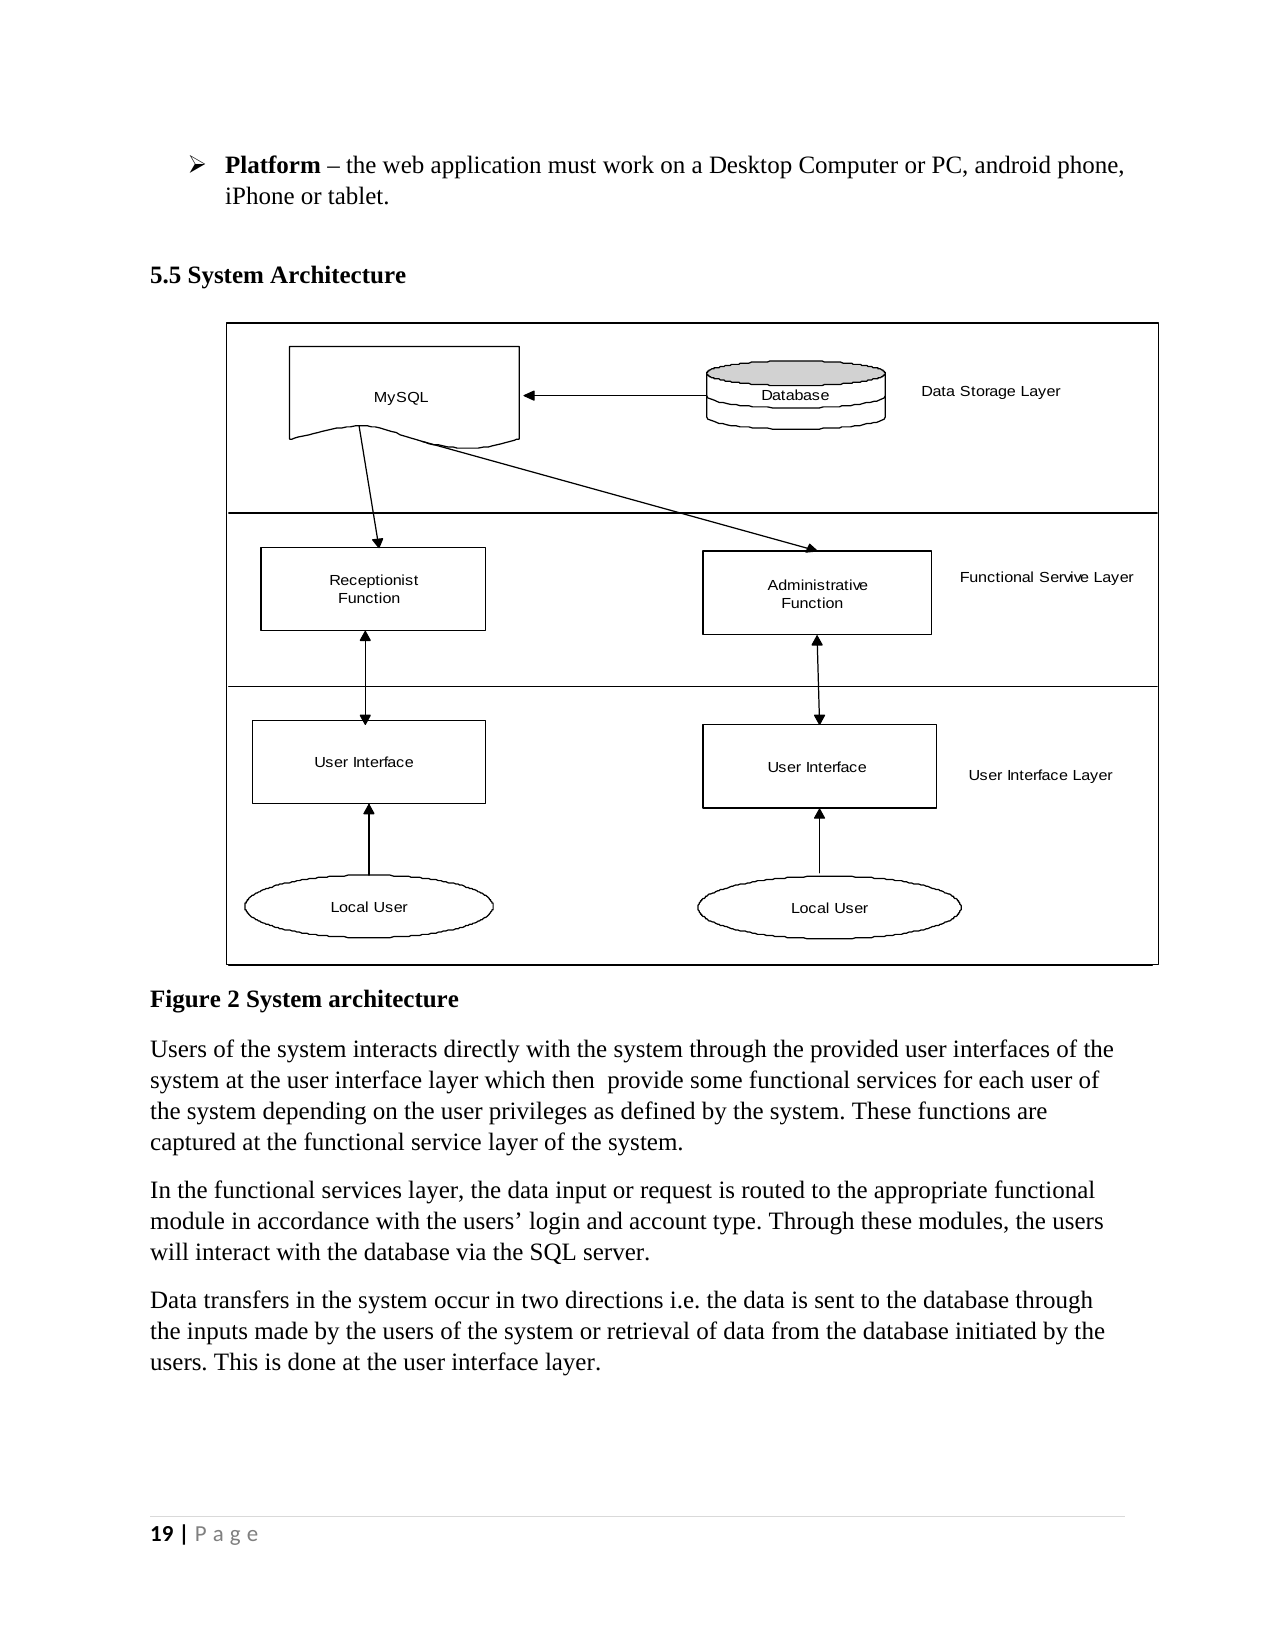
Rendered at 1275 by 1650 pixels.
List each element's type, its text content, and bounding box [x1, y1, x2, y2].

text Users of the system interacts directly with the system through the provided user interfaces of the system at the user interface layer which then provide some functional services for each user of the system depending on the user privileges as defined by the system. These functions are captured at the functional service layer of the system. [150, 1034, 1125, 1156]
text In the functional services layer, the data input or request is routed to the appropriate functional module in accordance with the users’ login and account type. Through these modules, the users will interact with the database via the SQL server. [150, 1175, 1125, 1266]
list Platform – the web application must work on a Desktop Computer or PC, android phone, iPhone or tablet. [187, 150, 1125, 210]
subtitle 5.5 System Architecture [150, 260, 1125, 288]
text Figure 2 System architecture [150, 984, 1125, 1013]
text Data transfers in the system occur in two directions i.e. the data is sent to the database through the inputs made by the users of the system or retrieval of data from the database initiated by the users. This is done at the user interface layer. [150, 1285, 1125, 1376]
